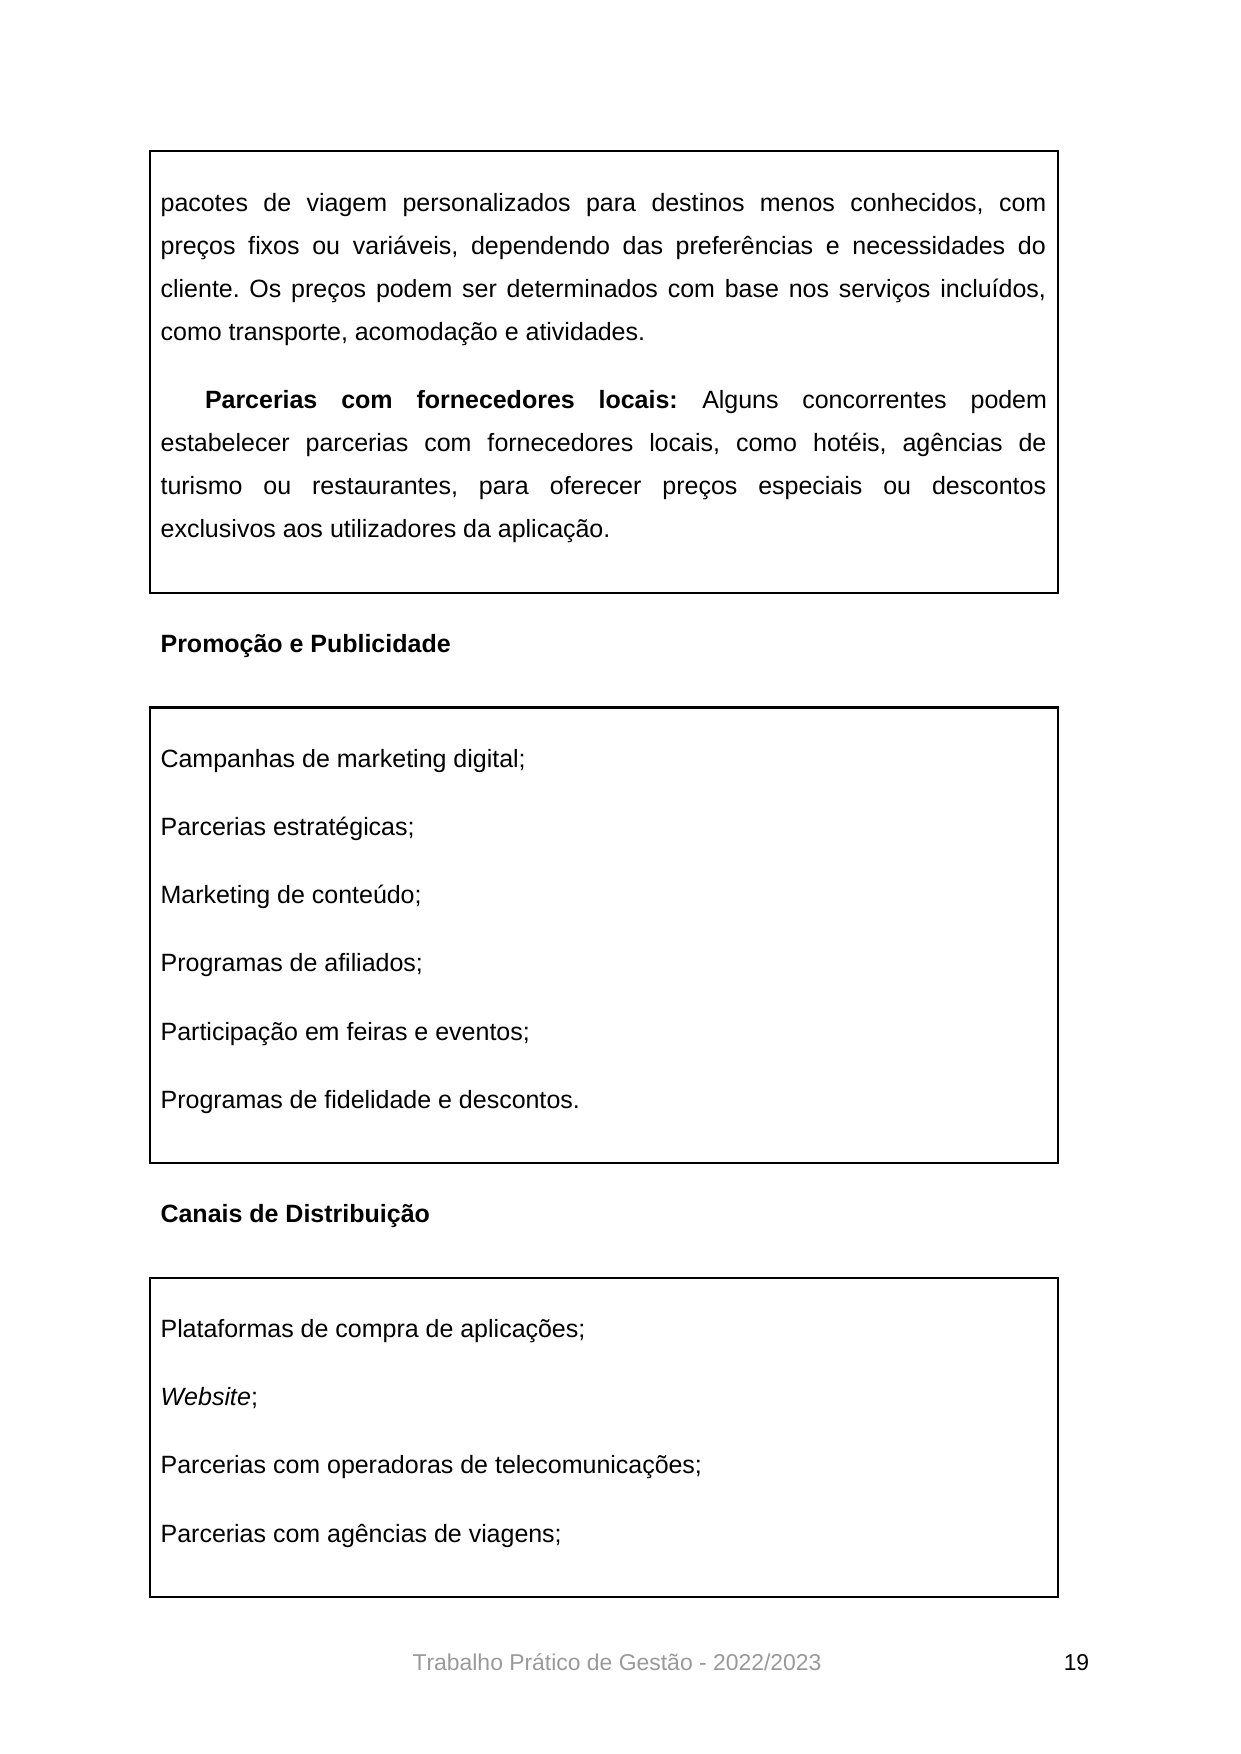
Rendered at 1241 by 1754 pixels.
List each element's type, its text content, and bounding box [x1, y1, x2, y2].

table_cell Canais de Distribuição [150, 1164, 1058, 1277]
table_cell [151, 1279, 1057, 1596]
table_cell Campanhas de marketing digital; Parcerias estratégicas; Marketing de conteúdo; Programas de afiliados; Participação em feiras e eventos; Programas de fidelidade e descontos. [151, 709, 1057, 1162]
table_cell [151, 152, 1057, 592]
table_cell Promoção e Publicidade [150, 594, 1058, 706]
